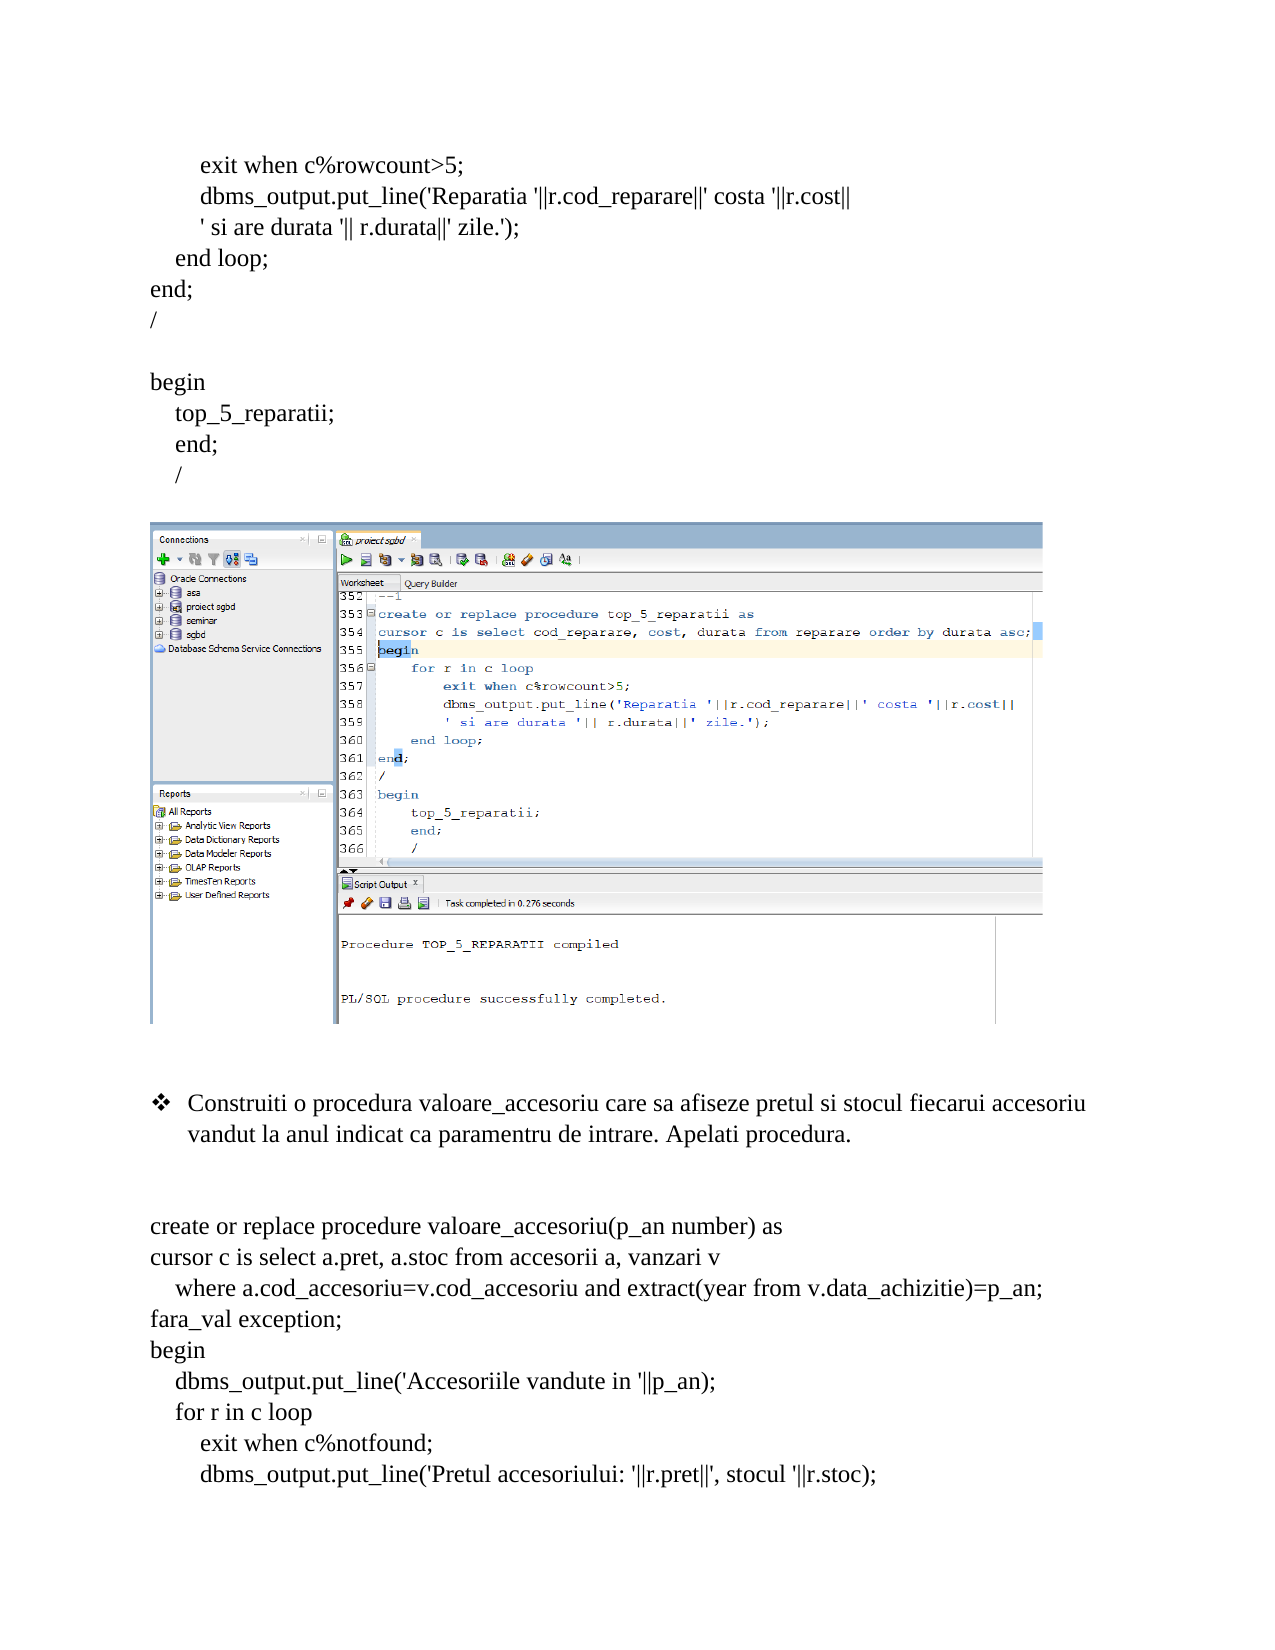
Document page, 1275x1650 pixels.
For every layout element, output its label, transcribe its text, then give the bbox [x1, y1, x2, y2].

text top_5_reparatii; [150, 398, 1125, 427]
text end; [150, 429, 1125, 458]
text where a.cod_accesoriu=v.cod_accesoriu and extract(year from v.data_achizitie)=p_an; [150, 1273, 1125, 1302]
text / [150, 460, 1125, 489]
text ' si are durata '|| r.durata||' zile.'); [150, 212, 1125, 241]
text cursor c is select a.pret, a.stoc from accesorii a, vanzari v [150, 1242, 1125, 1271]
text exit when c%notfound; [150, 1428, 1125, 1457]
text exit when c%rowcount>5; [150, 150, 1125, 179]
text create or replace procedure valoare_accesoriu(p_an number) as [150, 1211, 1125, 1240]
picture [150, 522, 1043, 1024]
text end loop; [150, 243, 1125, 272]
text begin [150, 367, 1125, 396]
list Construiti o procedura valoare_accesoriu care sa afiseze pretul si stocul fiecarui accesoriu vandut la anul indicat ca paramentru de intrare. Apelati procedura. [150, 1088, 1125, 1148]
text begin [150, 1335, 1125, 1364]
text dbms_output.put_line('Reparatia '||r.cod_reparare||' costa '||r.cost|| [150, 181, 1125, 210]
text dbms_output.put_line('Accesoriile vandute in '||p_an); [150, 1366, 1125, 1395]
text / [150, 305, 1125, 334]
text dbms_output.put_line('Pretul accesoriului: '||r.pret||', stocul '||r.stoc); [150, 1459, 1125, 1488]
text end; [150, 274, 1125, 303]
text fara_val exception; [150, 1304, 1125, 1333]
text for r in c loop [150, 1397, 1125, 1426]
